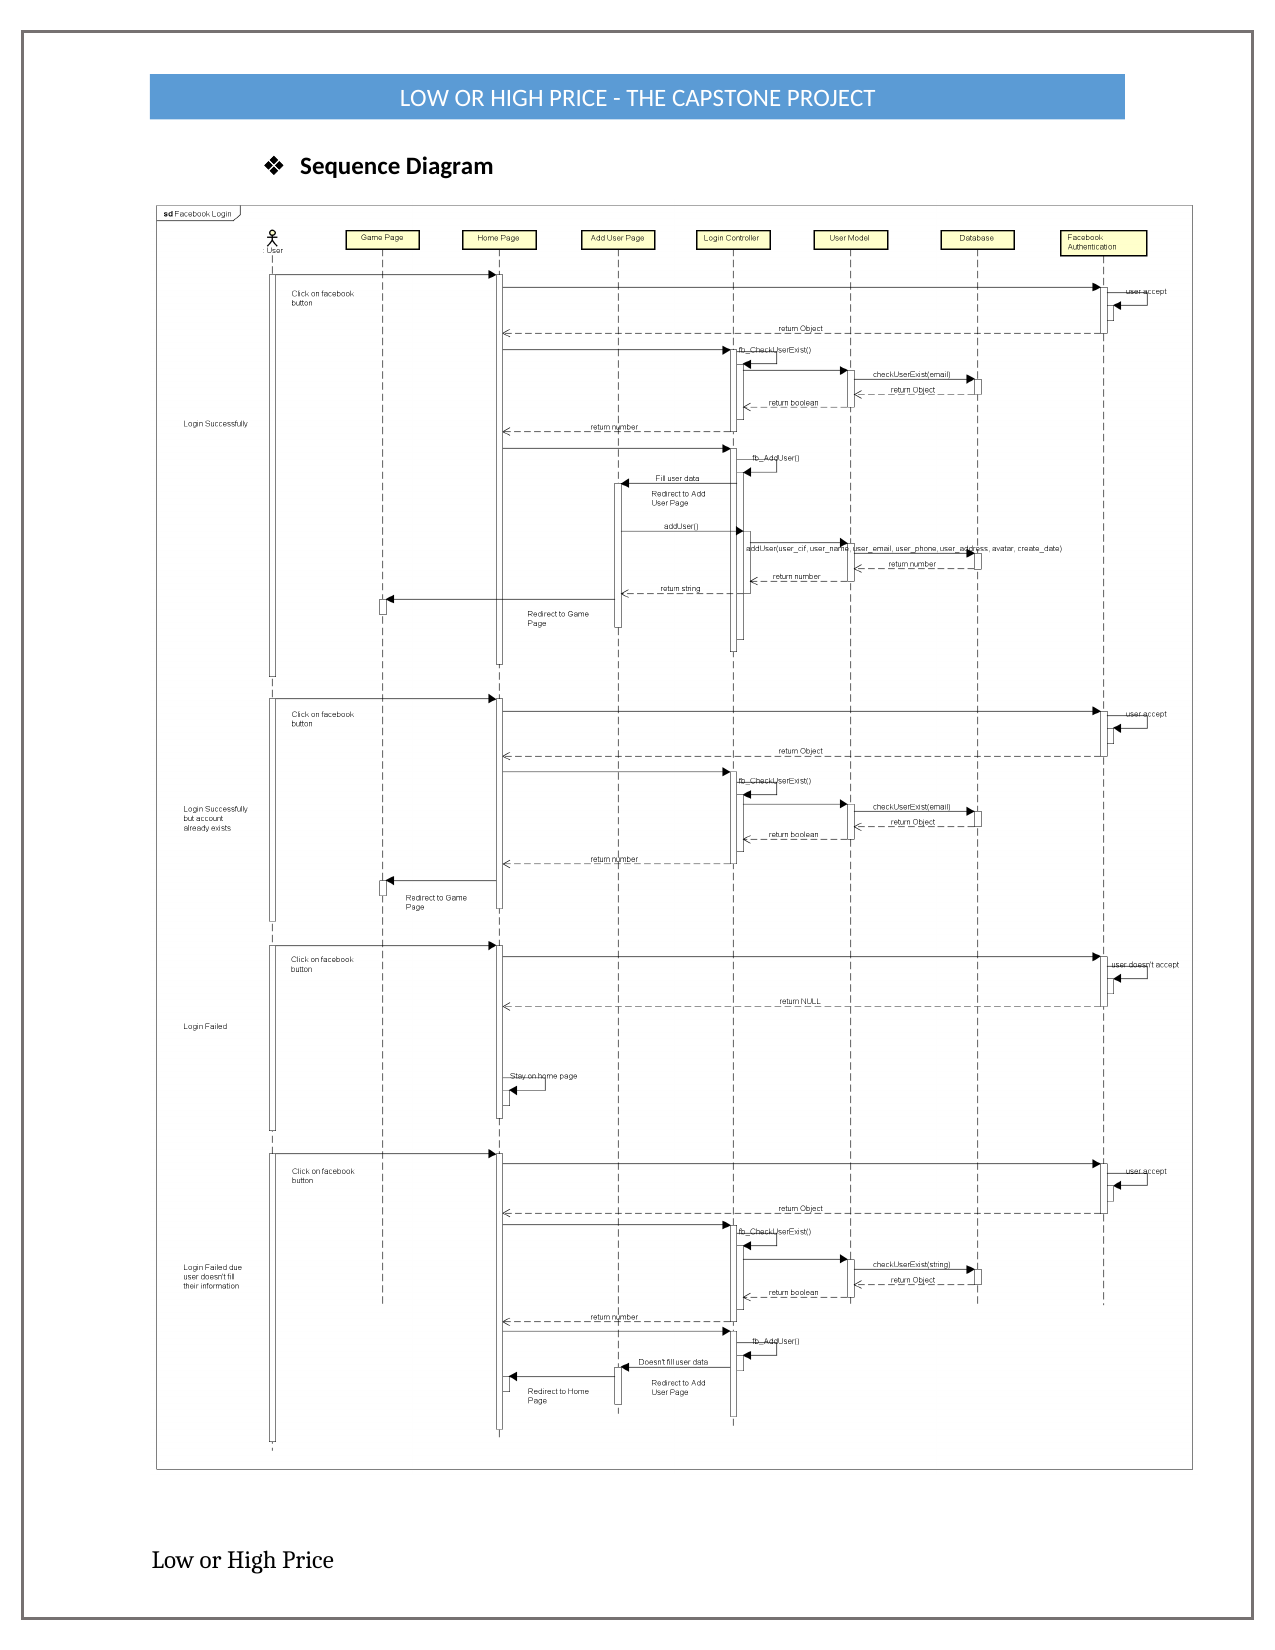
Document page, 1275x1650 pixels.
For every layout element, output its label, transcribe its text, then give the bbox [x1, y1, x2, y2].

list Sequence Diagram [262, 150, 1125, 181]
picture [150, 199, 1199, 1475]
